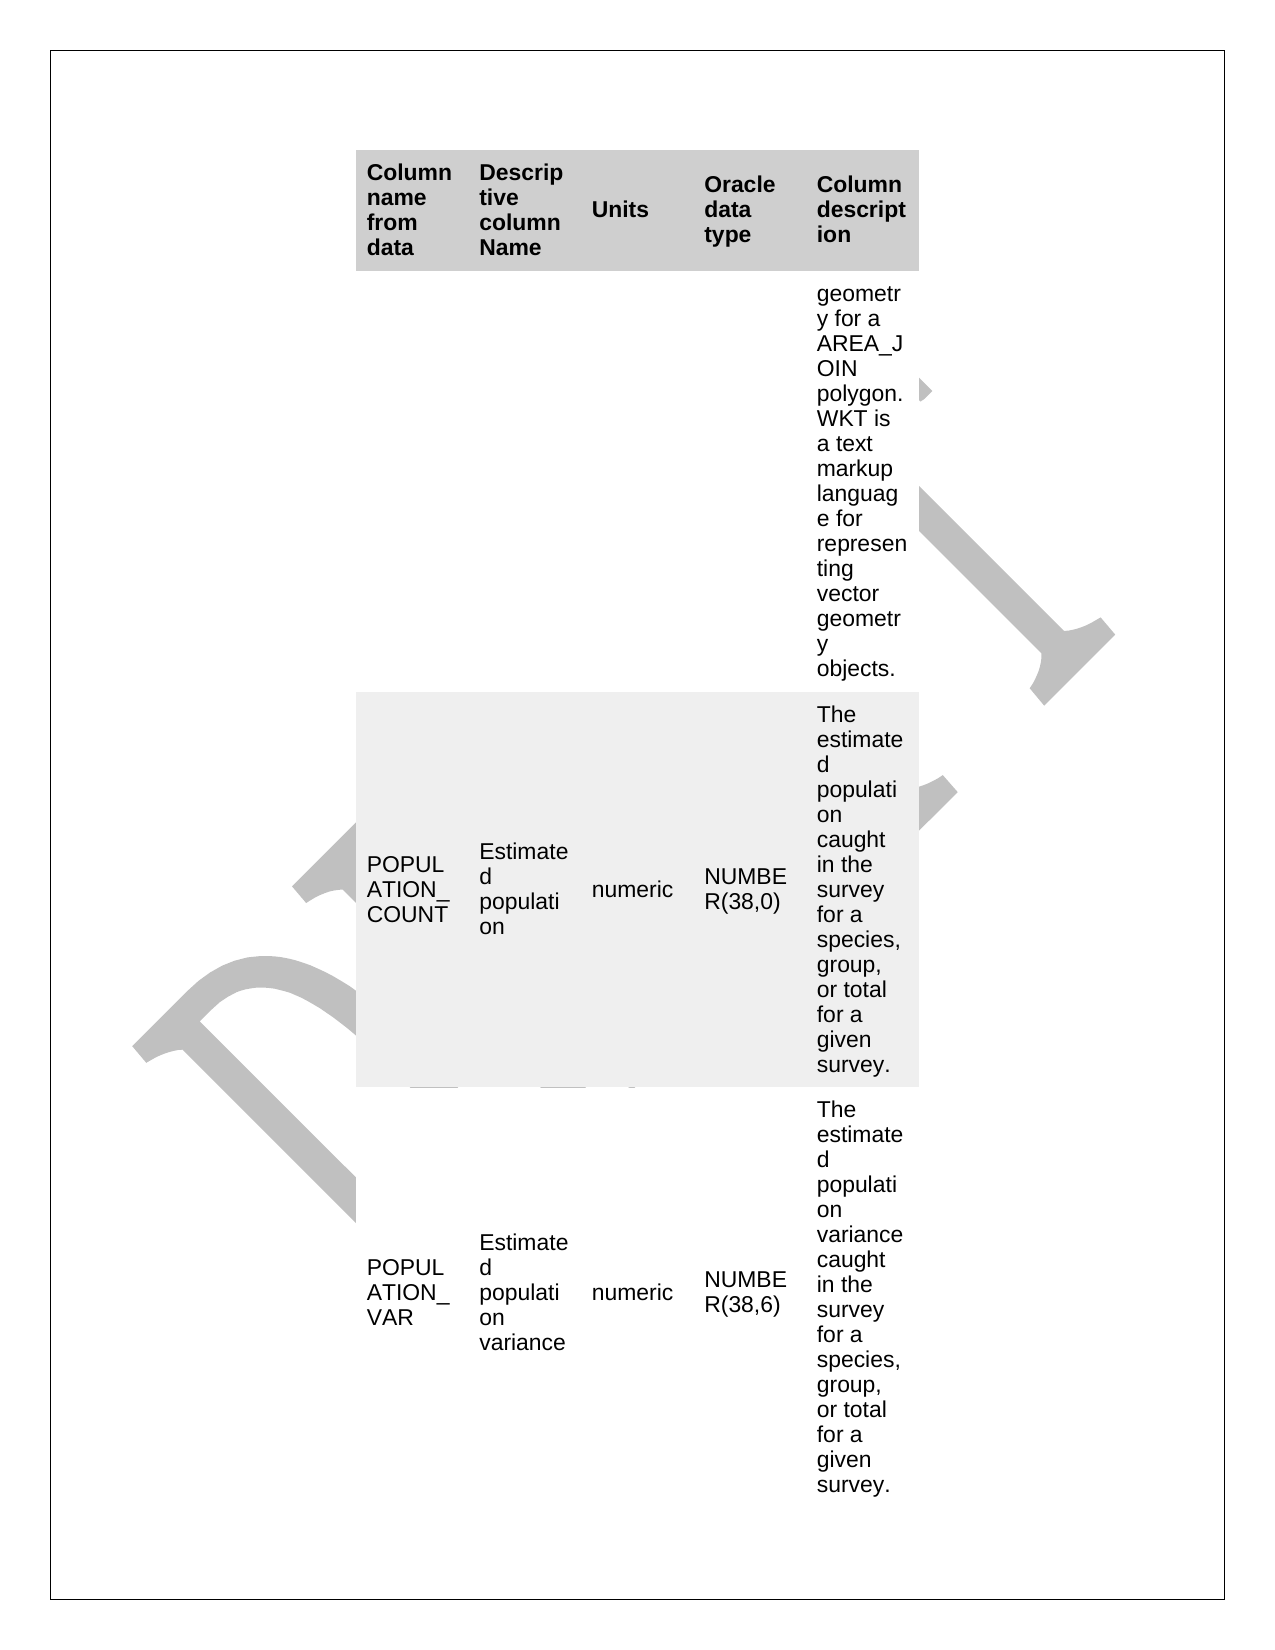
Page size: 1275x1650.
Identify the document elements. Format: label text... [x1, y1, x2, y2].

table_header Column name from data [356, 150, 469, 271]
table_header Units [581, 150, 694, 271]
table_header Oracle data type [694, 150, 806, 271]
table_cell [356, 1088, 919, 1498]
table_header Column description [806, 150, 919, 271]
table_header Descriptive column Name [469, 150, 581, 271]
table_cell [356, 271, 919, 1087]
